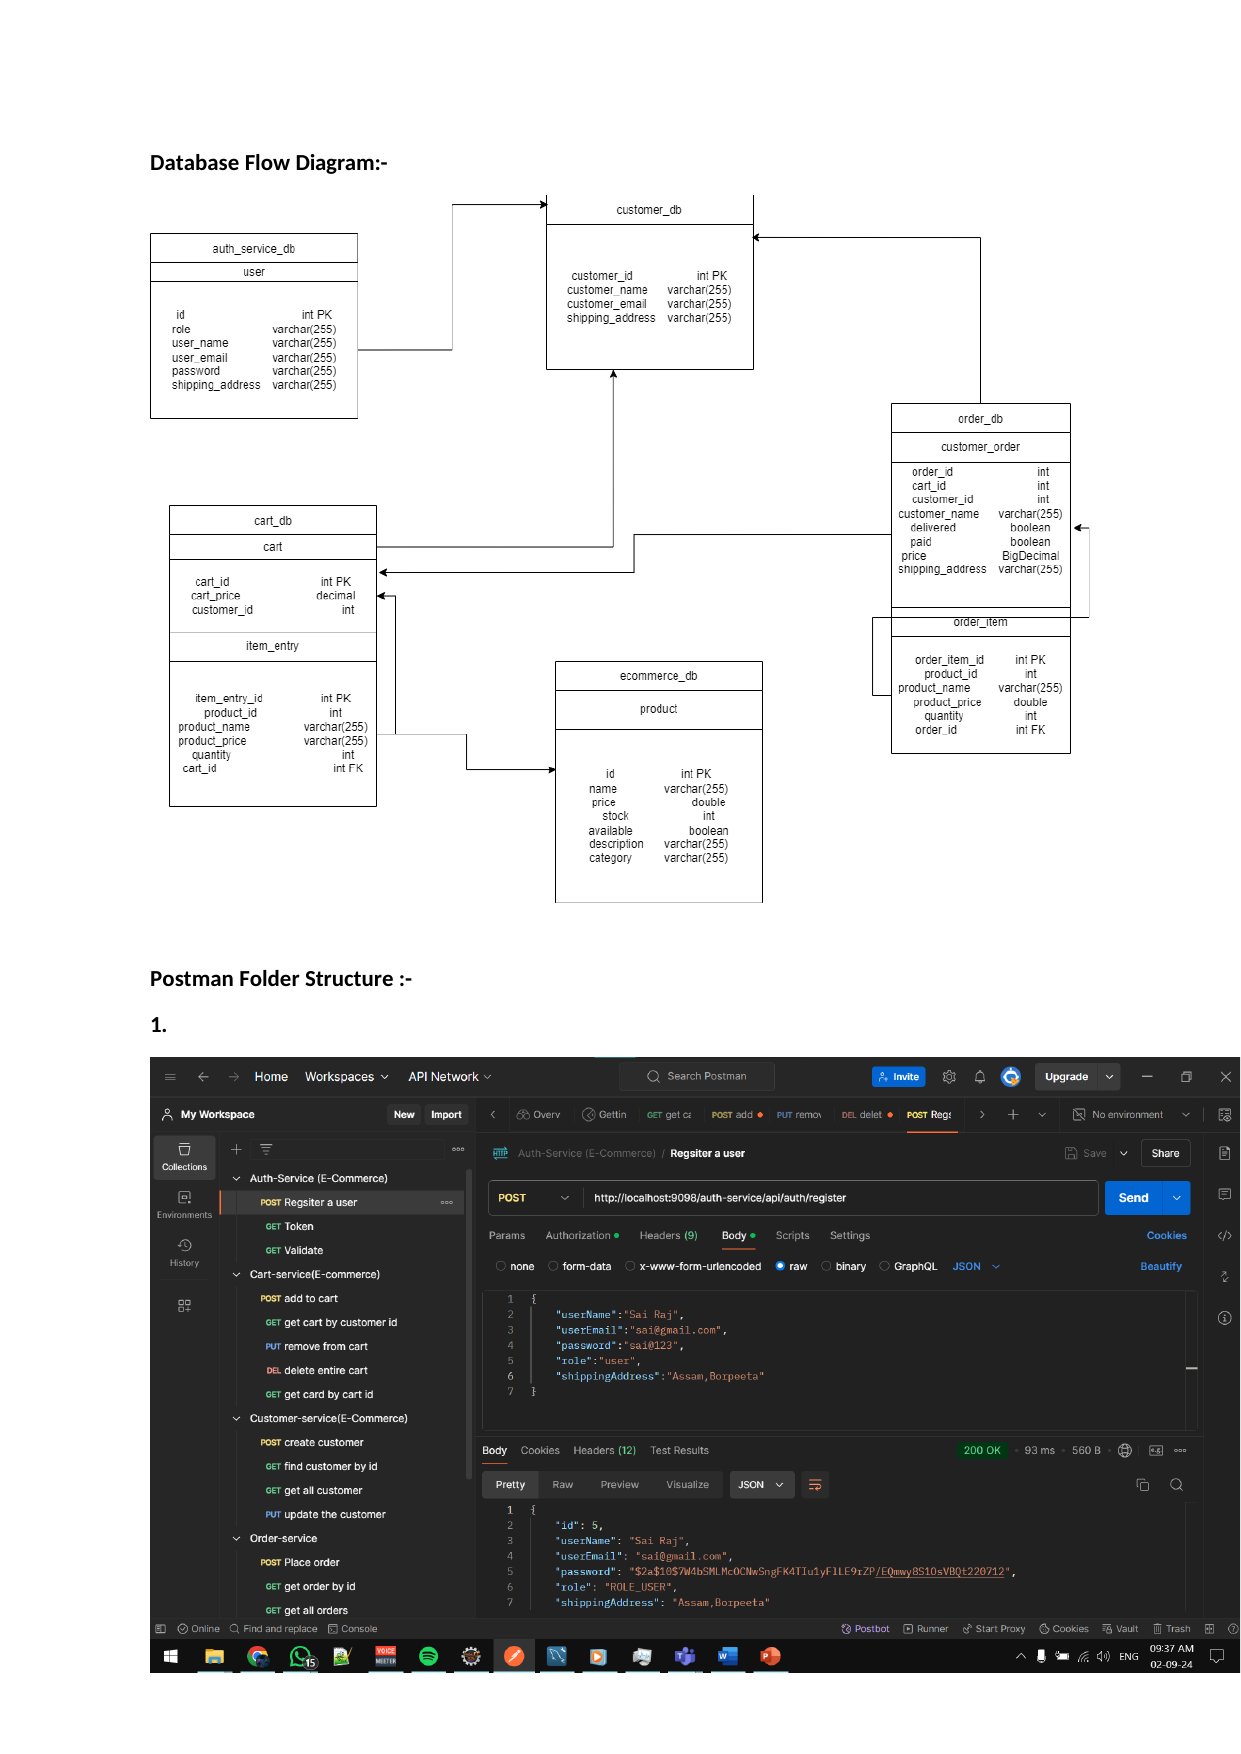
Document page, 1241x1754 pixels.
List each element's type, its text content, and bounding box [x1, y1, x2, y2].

picture [150, 195, 1090, 903]
text Database Flow Diagram:- [150, 148, 1234, 176]
text Postman Folder Structure :- 1. [150, 964, 422, 1038]
picture [150, 1057, 1241, 1673]
